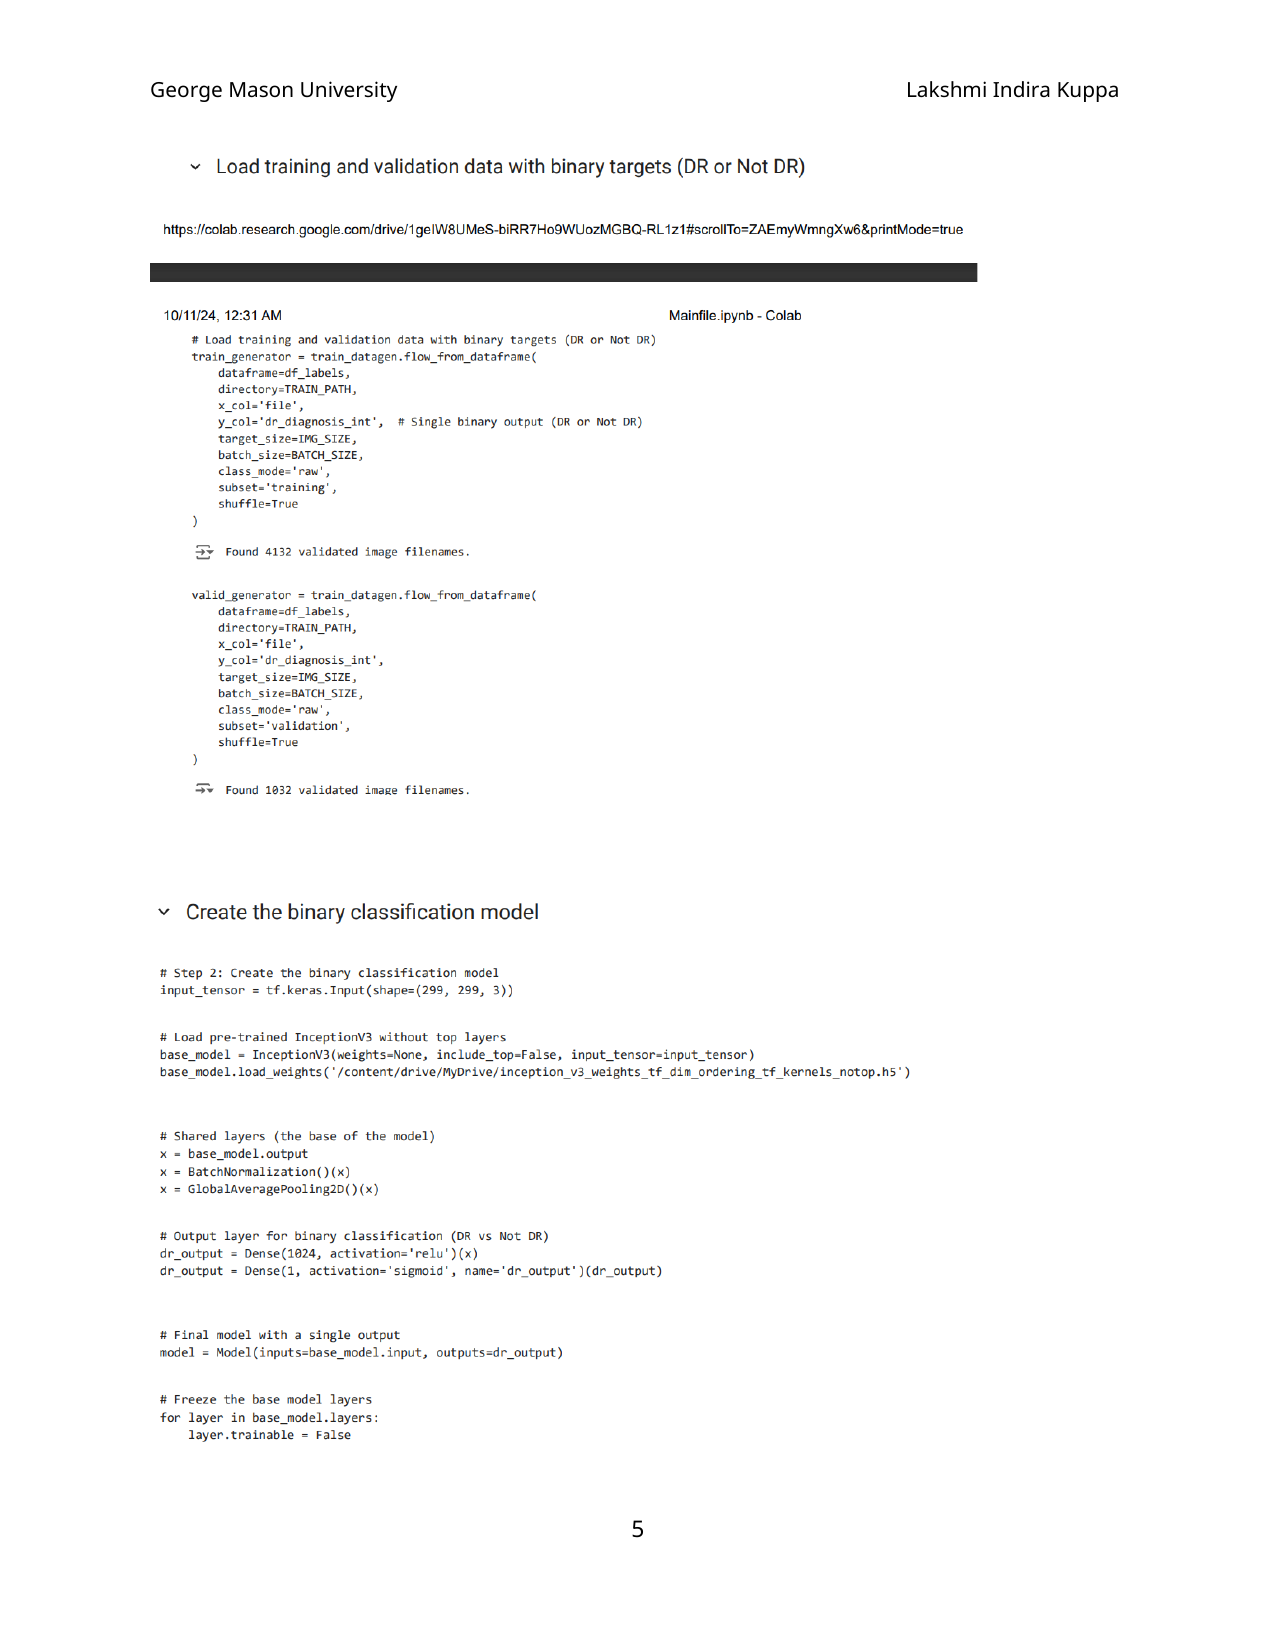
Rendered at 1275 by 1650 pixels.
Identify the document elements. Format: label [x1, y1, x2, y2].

picture [150, 892, 913, 1456]
picture [150, 150, 978, 795]
